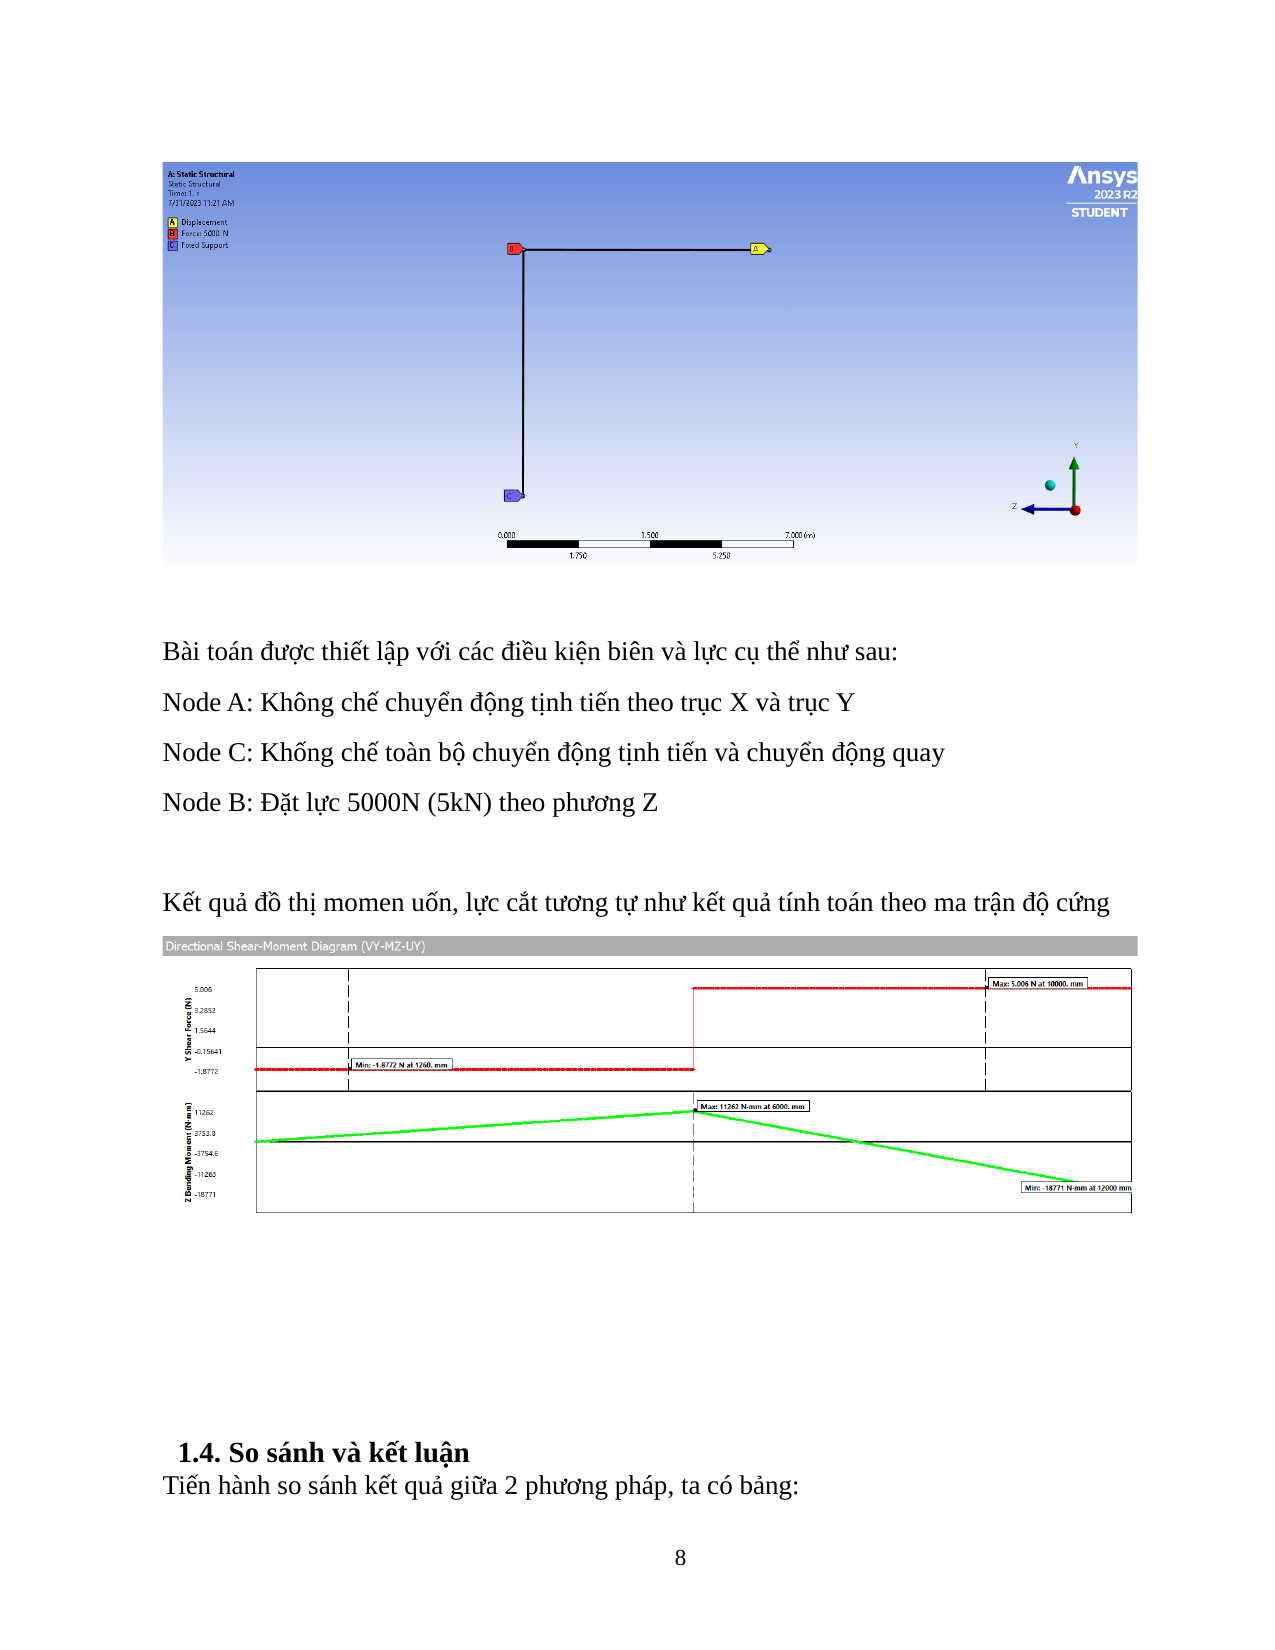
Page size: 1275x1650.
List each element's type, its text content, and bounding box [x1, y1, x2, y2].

text Node C: Khống chế toàn bộ chuyển động tịnh tiến và chuyển động quay [162, 736, 1198, 767]
text Tiến hành so sánh kết quả giữa 2 phương pháp, ta có bảng: [162, 1469, 1198, 1500]
picture [162, 162, 1138, 567]
subtitle 1.4. So sánh và kết luận [177, 1436, 1198, 1469]
text Bài toán được thiết lập với các điều kiện biên và lực cụ thể như sau: [162, 635, 1198, 667]
picture [162, 936, 1138, 1213]
text Kết quả đồ thị momen uốn, lực cắt tương tự như kết quả tính toán theo ma trận độ cứng [162, 886, 1198, 918]
text Node B: Đặt lực 5000N (5kN) theo phương Z [162, 786, 1198, 817]
text Node A: Không chế chuyển động tịnh tiến theo trục X và trục Y [162, 686, 1198, 717]
